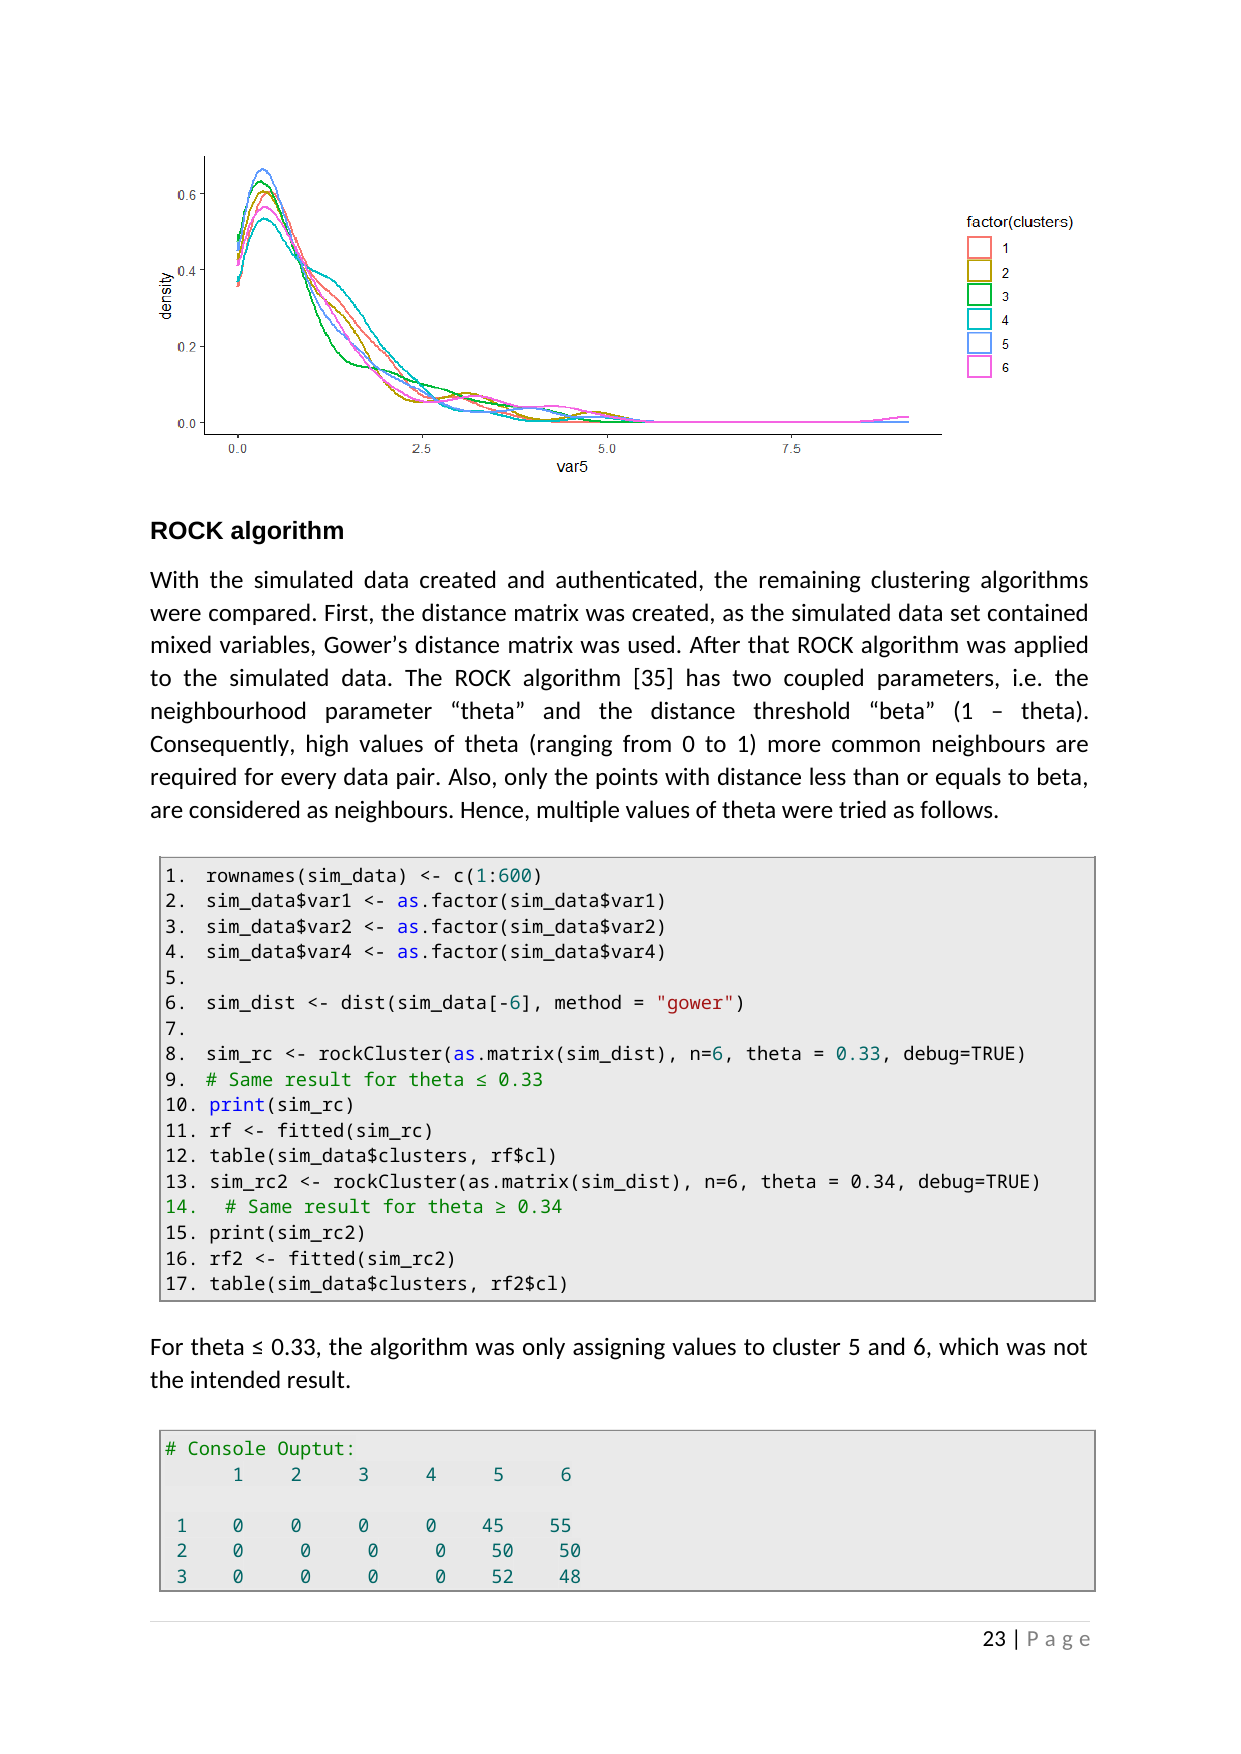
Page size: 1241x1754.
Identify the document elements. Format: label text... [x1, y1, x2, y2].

list table(sim_data$clusters, rf2$cl) [161, 1265, 1094, 1300]
text For theta ≤ 0.33, the algorithm was only assigning values to cluster 5 and 6, which was not the intended result. [150, 1331, 1090, 1394]
list sim_data$var1 <- as.factor(sim_data$var1) [161, 882, 1094, 907]
text 1 2 3 4 5 6 [356, 1455, 1094, 1481]
list rownames(sim_data) <- c(1:600) [161, 858, 1094, 882]
text # Console Ouptut: [161, 1431, 1094, 1455]
list print(sim_rc) [161, 1086, 1094, 1112]
text ROCK algorithm [150, 516, 1090, 545]
list print(sim_rc2) [161, 1214, 1094, 1239]
text 3 0 0 0 0 52 48 [161, 1557, 1094, 1590]
list # Same result for theta ≤ 0.33 [161, 1061, 1094, 1086]
list sim_rc2 <- rockCluster(as.matrix(sim_dist), n=6, theta = 0.34, debug=TRUE) [161, 1163, 1094, 1188]
text 2 0 0 0 0 50 50 [161, 1532, 1094, 1557]
list # Same result for theta ≥ 0.34 [161, 1188, 1094, 1214]
list rf2 <- fitted(sim_rc2) [161, 1239, 1094, 1265]
list sim_dist <- dist(sim_data[-6], method = "gower") [161, 984, 1094, 1009]
list rf <- fitted(sim_rc) [161, 1112, 1094, 1137]
text 1 0 0 0 0 45 55 [161, 1506, 1094, 1532]
text With the simulated data created and authenticated, the remaining clustering algorithms were compared. First, the distance matrix was created, as the simulated data set contained mixed variables, Gower’s distance matrix was used. After that ROCK algorithm was applied to the simulated data. The ROCK algorithm [35] has two coupled parameters, i.e. the neighbourhood parameter “theta” and the distance threshold “beta” (1 – theta). Consequently, high values of theta (ranging from 0 to 1) more common neighbours are required for every data pair. Also, only the points with distance less than or equals to beta, are considered as neighbours. Hence, multiple values of theta were tried as follows. [150, 564, 1090, 825]
list sim_rc <- rockCluster(as.matrix(sim_dist), n=6, theta = 0.33, debug=TRUE) [161, 1035, 1094, 1061]
picture [150, 150, 1090, 481]
list sim_data$var2 <- as.factor(sim_data$var2) [161, 907, 1094, 933]
list sim_data$var4 <- as.factor(sim_data$var4) [161, 933, 1094, 958]
list table(sim_data$clusters, rf$cl) [161, 1137, 1094, 1163]
